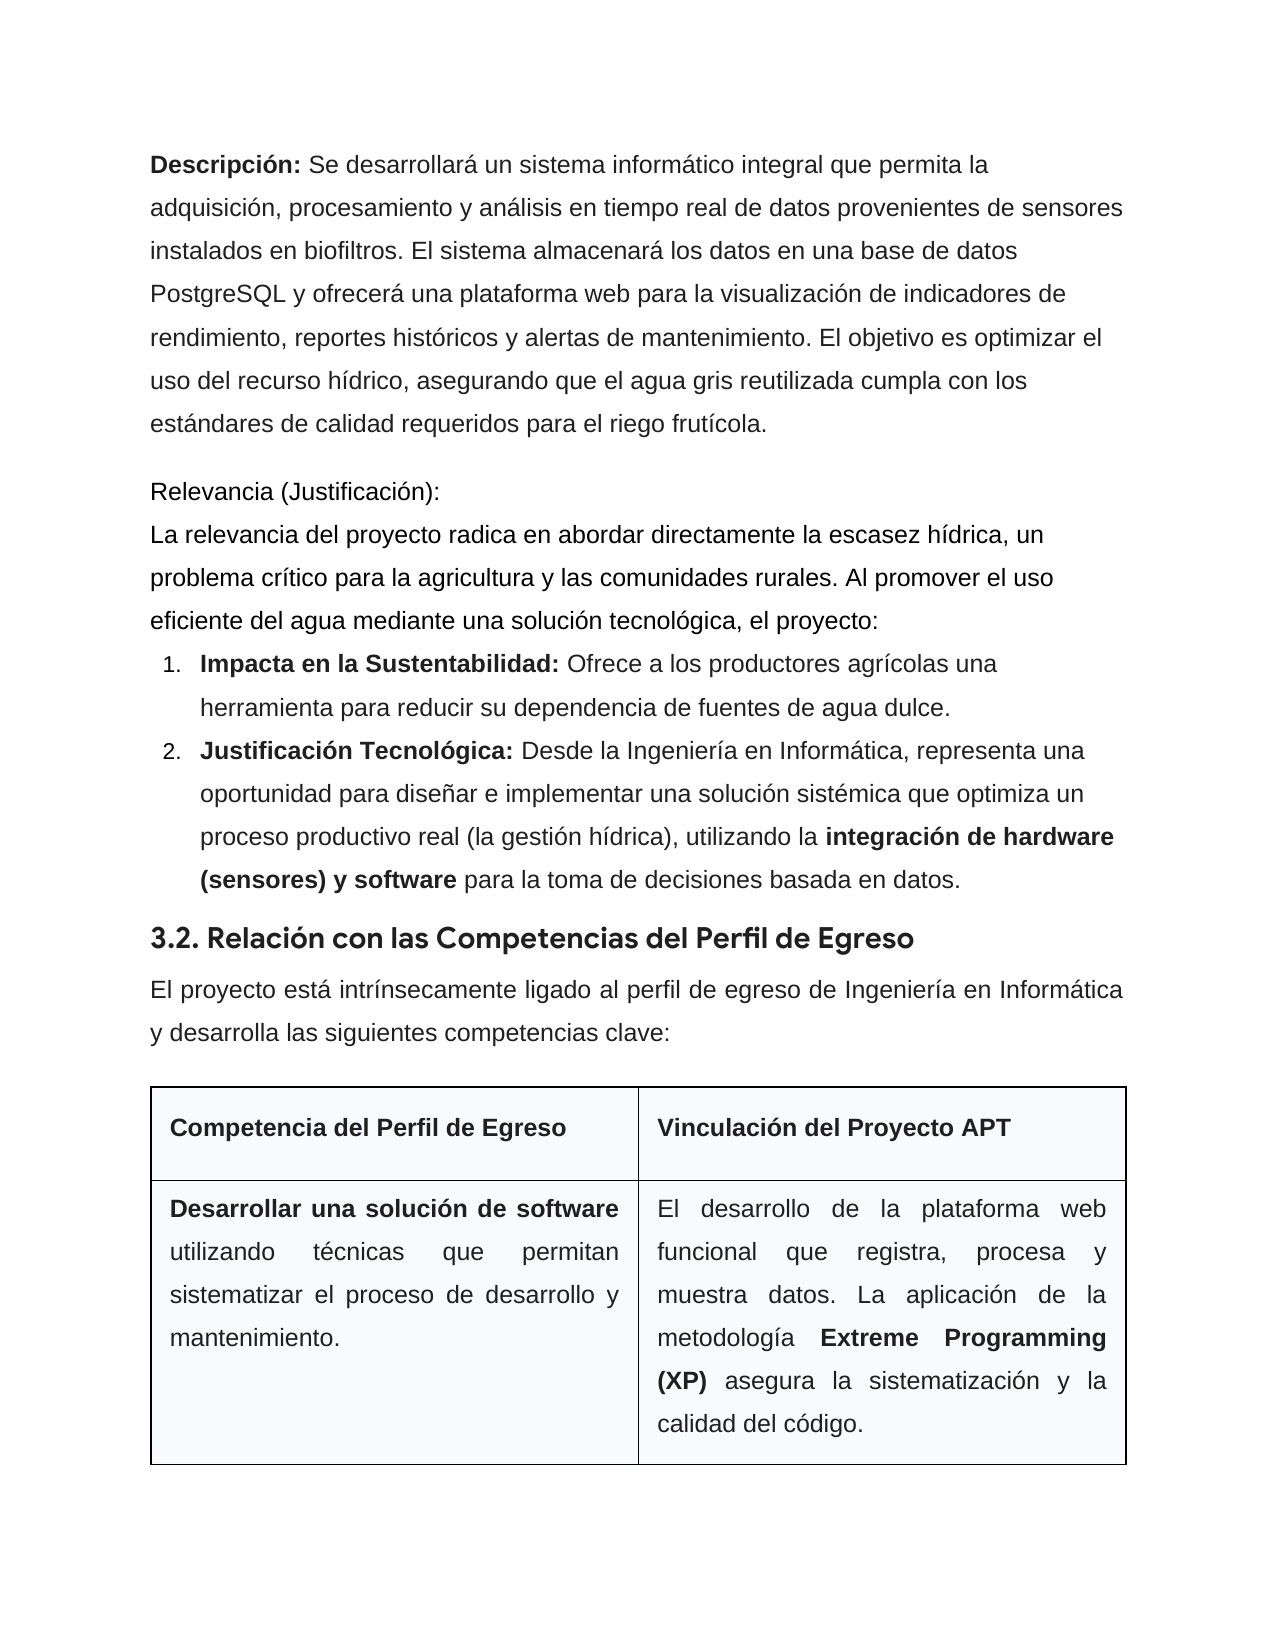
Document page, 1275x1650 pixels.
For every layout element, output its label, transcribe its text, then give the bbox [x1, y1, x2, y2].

table_header Vinculación del Proyecto APT [639, 1088, 1125, 1179]
text Descripción: Se desarrollará un sistema informático integral que permita la adquisición, procesamiento y análisis en tiempo real de datos provenientes de sensores instalados en biofiltros. El sistema almacenará los datos en una base de datos PostgreSQL y ofrecerá una plataforma web para la visualización de indicadores de rendimiento, reportes históricos y alertas de mantenimiento. El objetivo es optimizar el uso del recurso hídrico, asegurando que el agua gris reutilizada cumpla con los estándares de calidad requeridos para el riego frutícola. [150, 150, 1125, 437]
text La relevancia del proyecto radica en abordar directamente la escasez hídrica, un problema crítico para la agricultura y las comunidades rurales. Al promover el uso eficiente del agua mediante una solución tecnológica, el proyecto: [150, 520, 1125, 635]
text El proyecto está intrínsecamente ligado al perfil de egreso de Ingeniería en Informática y desarrolla las siguientes competencias clave: [150, 975, 1125, 1047]
table_header Competencia del Perfil de Egreso [152, 1088, 638, 1179]
subtitle 3.2. Relación con las Competencias del Perfil de Egreso [150, 921, 1125, 957]
list Justificación Tecnológica: Desde la Ingeniería en Informática, representa una oportunidad para diseñar e implementar una solución sistémica que optimiza un proceso productivo real (la gestión hídrica), utilizando la integración de hardware (sensores) y software para la toma de decisiones basada en datos. [162, 736, 1125, 894]
table_cell Desarrollar una solución de software utilizando técnicas que permitan sistematizar el proceso de desarrollo y mantenimiento. [152, 1181, 638, 1463]
text Relevancia (Justificación): [150, 477, 1125, 506]
list Impacta en la Sustentabilidad: Ofrece a los productores agrícolas una herramienta para reducir su dependencia de fuentes de agua dulce. [162, 649, 1125, 721]
table_cell El desarrollo de la plataforma web funcional que registra, procesa y muestra datos. La aplicación de la metodología Extreme Programming (XP) asegura la sistematización y la calidad del código. [639, 1181, 1125, 1463]
